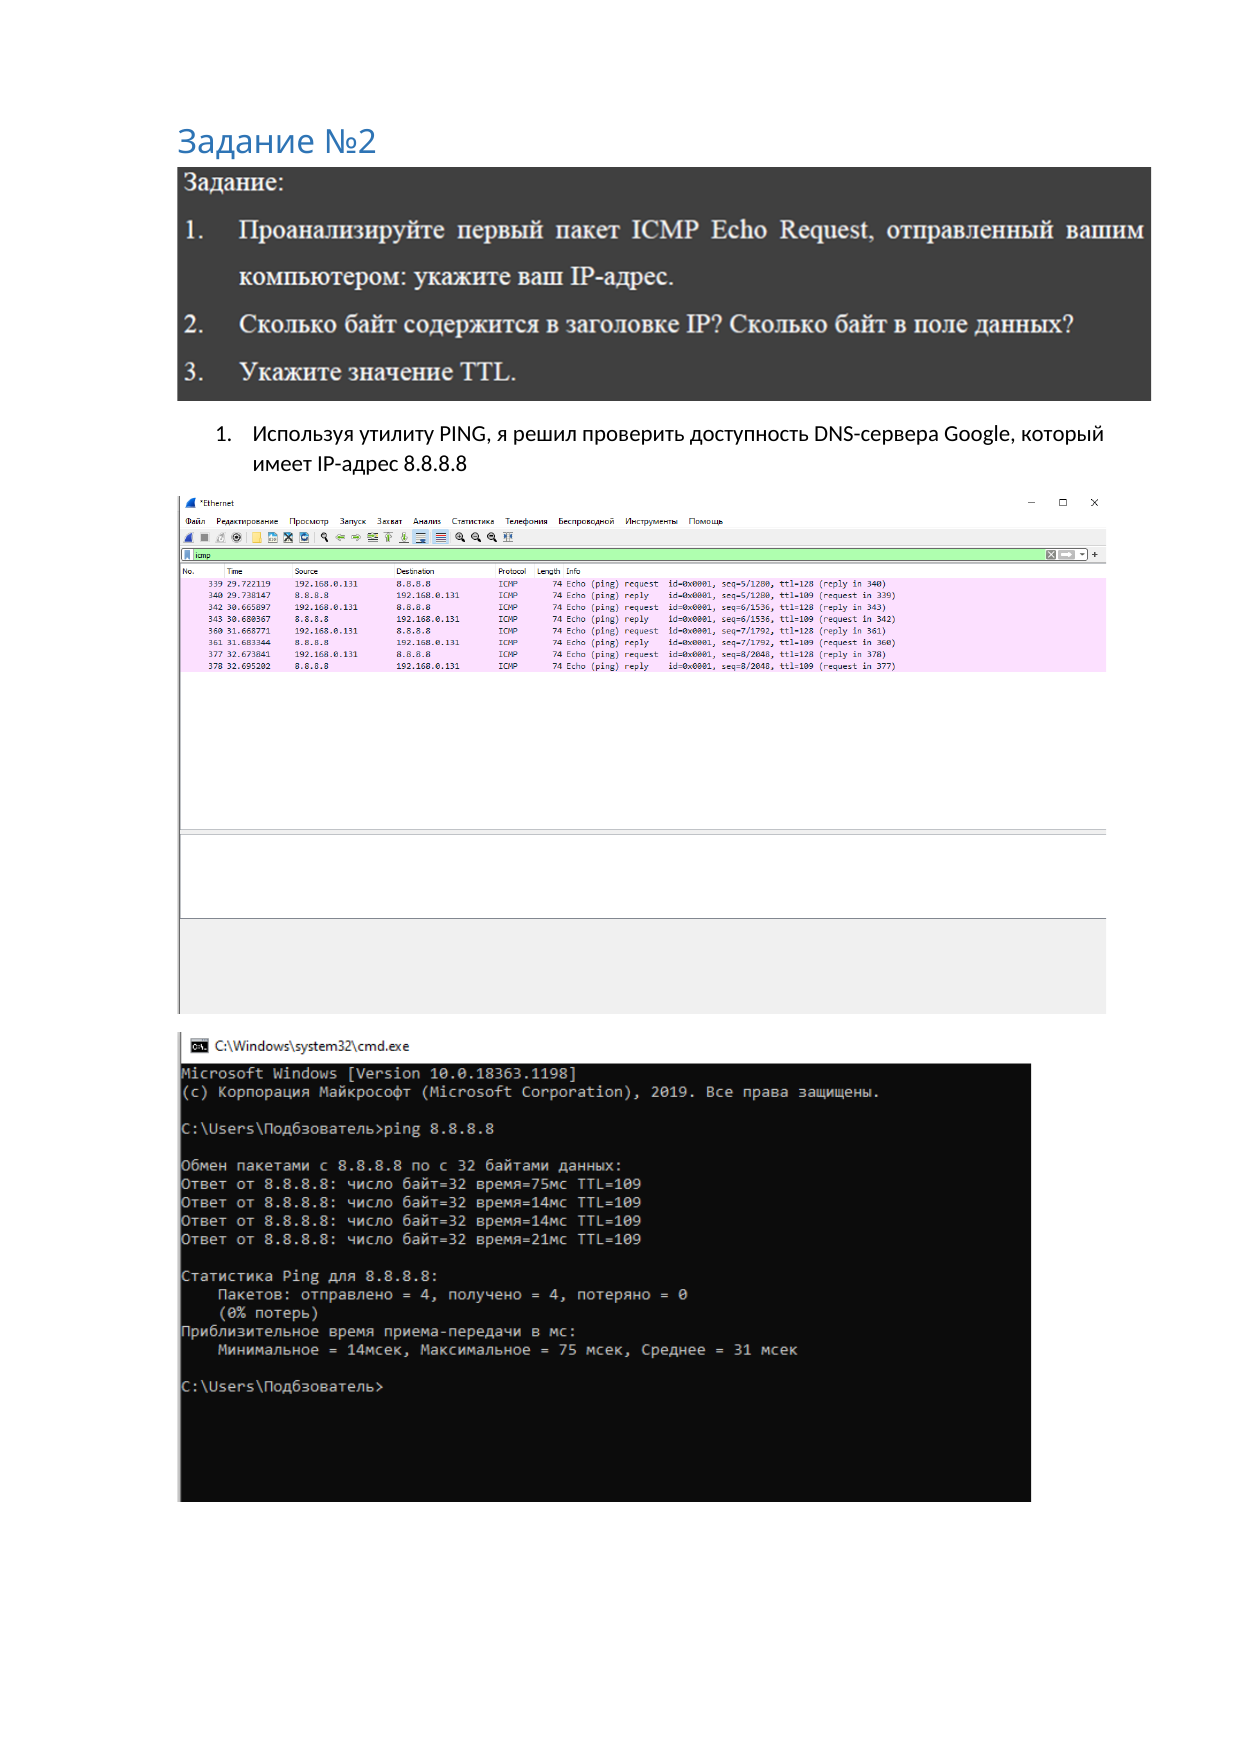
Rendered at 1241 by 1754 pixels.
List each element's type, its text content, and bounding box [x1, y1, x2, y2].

picture [177, 496, 1107, 1014]
subtitle Задание №2 [177, 118, 1152, 163]
list Используя утилиту PING, я решил проверить доступность DNS-сервера Google, который имеет IP-адрес 8.8.8.8 [215, 419, 1152, 477]
picture [177, 1032, 1032, 1502]
picture [177, 167, 1152, 401]
